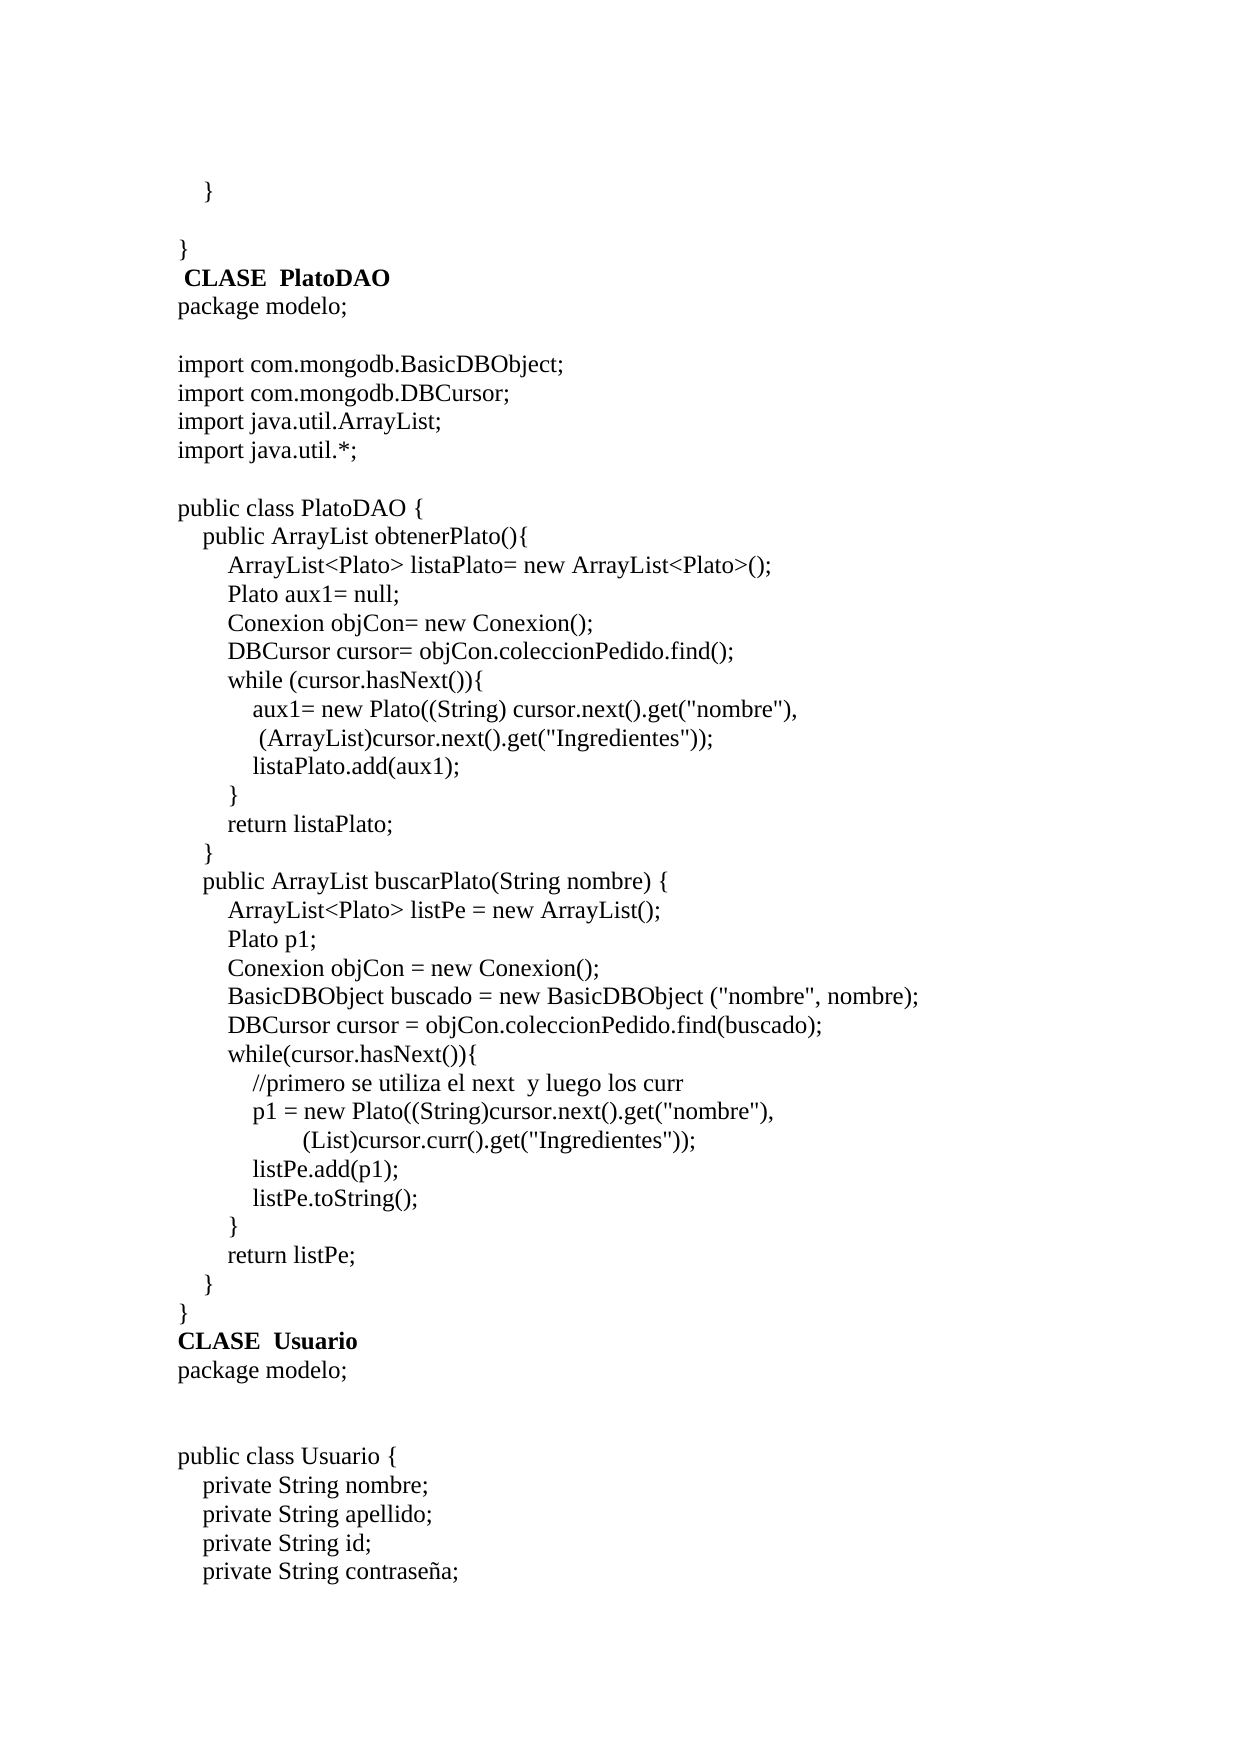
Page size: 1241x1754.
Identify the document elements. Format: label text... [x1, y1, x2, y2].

text (List)cursor.curr().get("Ingredientes")); [177, 1125, 1063, 1154]
text public ArrayList obtenerPlato(){ [177, 521, 1063, 550]
text } [177, 780, 1063, 809]
text return listaPlato; [177, 809, 1063, 838]
text } [177, 234, 1063, 263]
text public ArrayList buscarPlato(String nombre) { [177, 866, 1063, 895]
text } [177, 838, 1063, 866]
text } [177, 1211, 1063, 1240]
text (ArrayList)cursor.next().get("Ingredientes")); [177, 723, 1063, 751]
text ArrayList<Plato> listPe = new ArrayList(); [177, 895, 1063, 924]
text } [177, 1269, 1063, 1298]
text public class Usuario { [177, 1441, 1063, 1470]
text public class PlatoDAO { [177, 493, 1063, 521]
text DBCursor cursor = objCon.coleccionPedido.find(buscado); [177, 1010, 1063, 1039]
text BasicDBObject buscado = new BasicDBObject ("nombre", nombre); [177, 981, 1063, 1010]
text Conexion objCon = new Conexion(); [177, 953, 1063, 981]
text ArrayList<Plato> listaPlato= new ArrayList<Plato>(); [177, 550, 1063, 579]
text import com.mongodb.DBCursor; [177, 378, 1063, 406]
text while (cursor.hasNext()){ [177, 665, 1063, 694]
text aux1= new Plato((String) cursor.next().get("nombre"), [177, 694, 1063, 723]
text } [177, 176, 1063, 205]
text import java.util.*; [177, 435, 1063, 464]
text private String nombre; [177, 1470, 1063, 1499]
text Conexion objCon= new Conexion(); [177, 608, 1063, 636]
text listaPlato.add(aux1); [177, 751, 1063, 780]
text p1 = new Plato((String)cursor.next().get("nombre"), [177, 1096, 1063, 1125]
text DBCursor cursor= objCon.coleccionPedido.find(); [177, 636, 1063, 665]
text listPe.add(p1); [177, 1154, 1063, 1183]
text private String contraseña; [177, 1556, 1063, 1585]
text package modelo; [177, 1355, 1063, 1384]
text package modelo; [177, 291, 1063, 320]
text Plato aux1= null; [177, 579, 1063, 608]
text CLASE PlatoDAO [177, 263, 1063, 291]
text while(cursor.hasNext()){ [177, 1039, 1063, 1068]
text import java.util.ArrayList; [177, 406, 1063, 435]
text import com.mongodb.BasicDBObject; [177, 349, 1063, 378]
text listPe.toString(); [177, 1183, 1063, 1211]
text CLASE Usuario [177, 1326, 1063, 1355]
text Plato p1; [177, 924, 1063, 953]
text private String apellido; [177, 1499, 1063, 1528]
text } [177, 1298, 1063, 1326]
text //primero se utiliza el next y luego los curr [177, 1068, 1063, 1096]
text private String id; [177, 1528, 1063, 1556]
text return listPe; [177, 1240, 1063, 1269]
